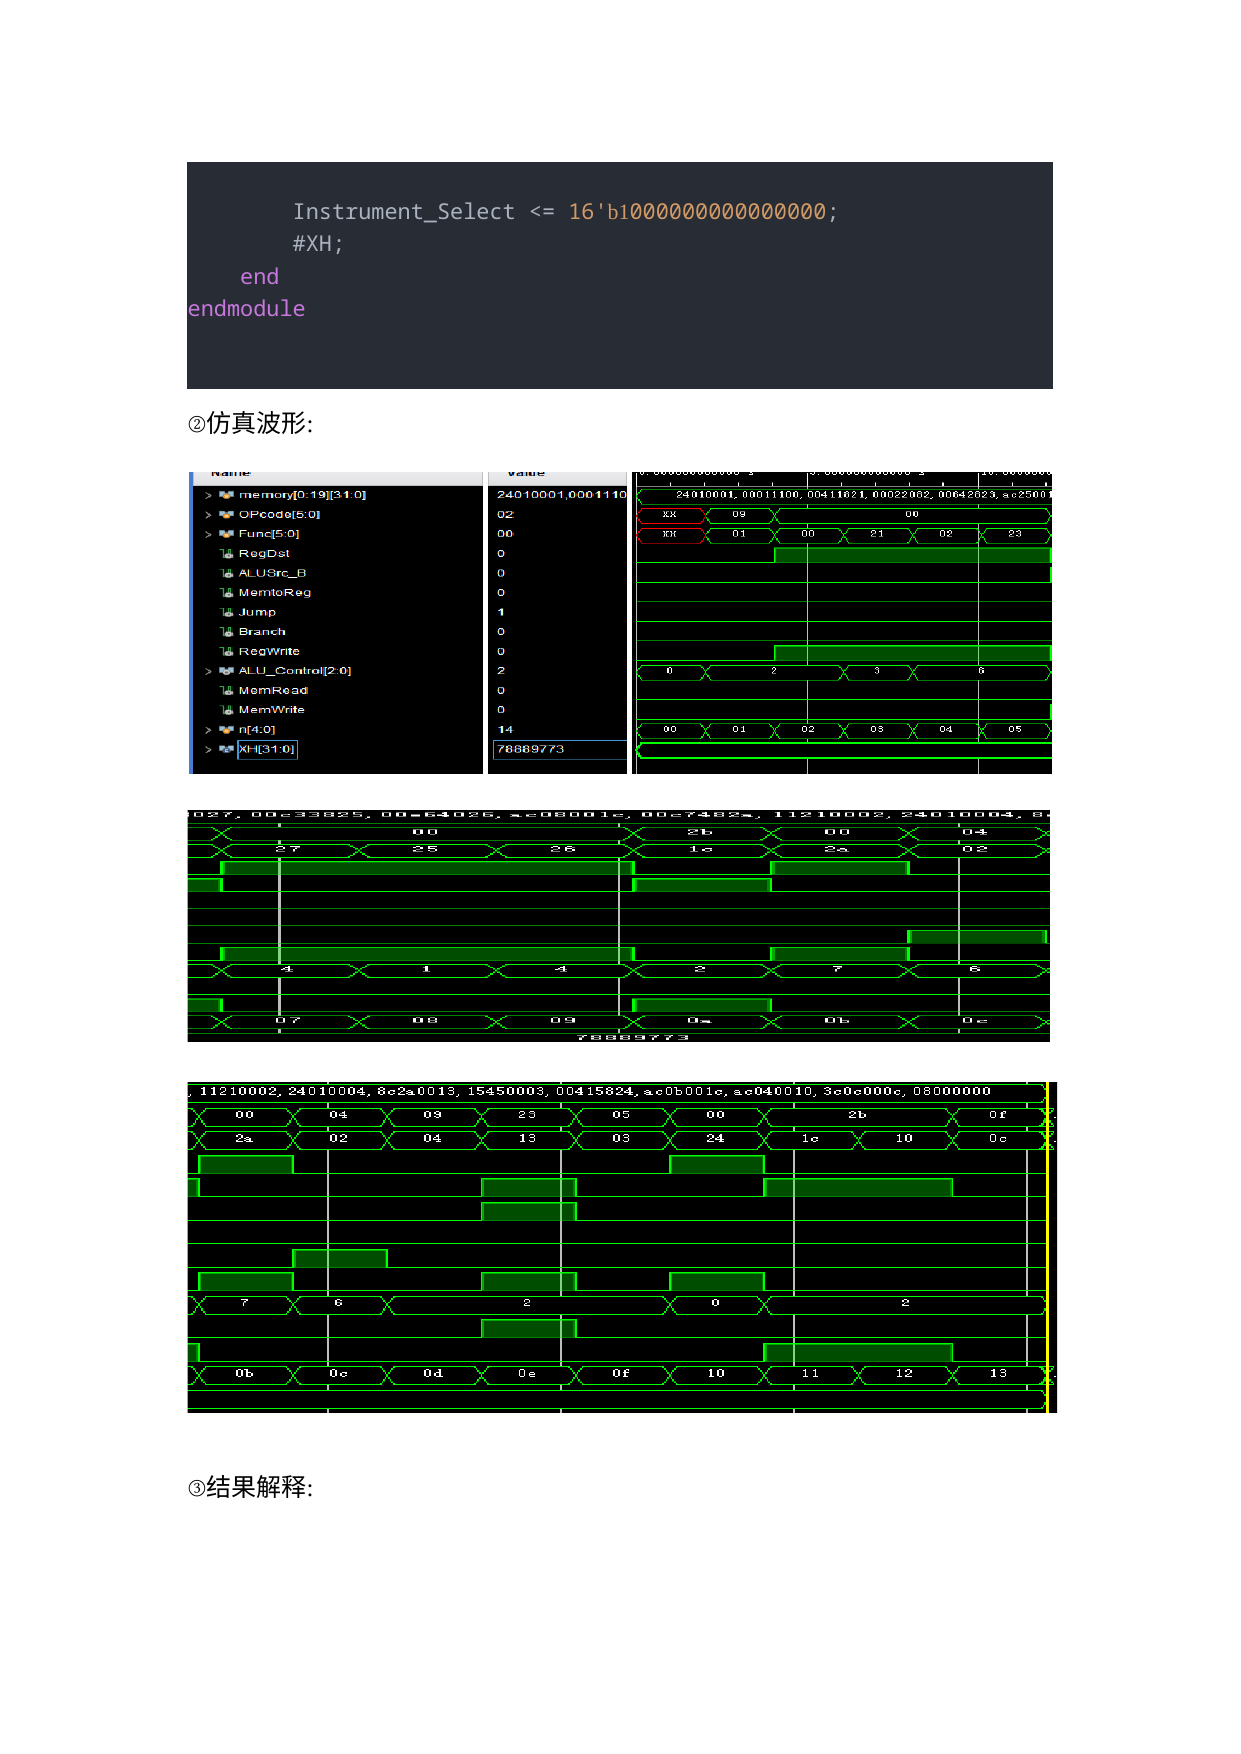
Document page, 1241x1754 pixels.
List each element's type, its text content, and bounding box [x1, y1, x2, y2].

text ③结果解释: [187, 1453, 1053, 1518]
picture [187, 810, 1050, 1042]
text end [187, 259, 1053, 292]
picture [187, 472, 1052, 774]
text ②仿真波形: [187, 389, 1053, 454]
text #XH; [187, 227, 1053, 259]
text Instrument_Select <= 16'b1000000000000000; [187, 194, 1053, 227]
text endmodule [187, 292, 1053, 324]
picture [187, 1082, 1058, 1413]
